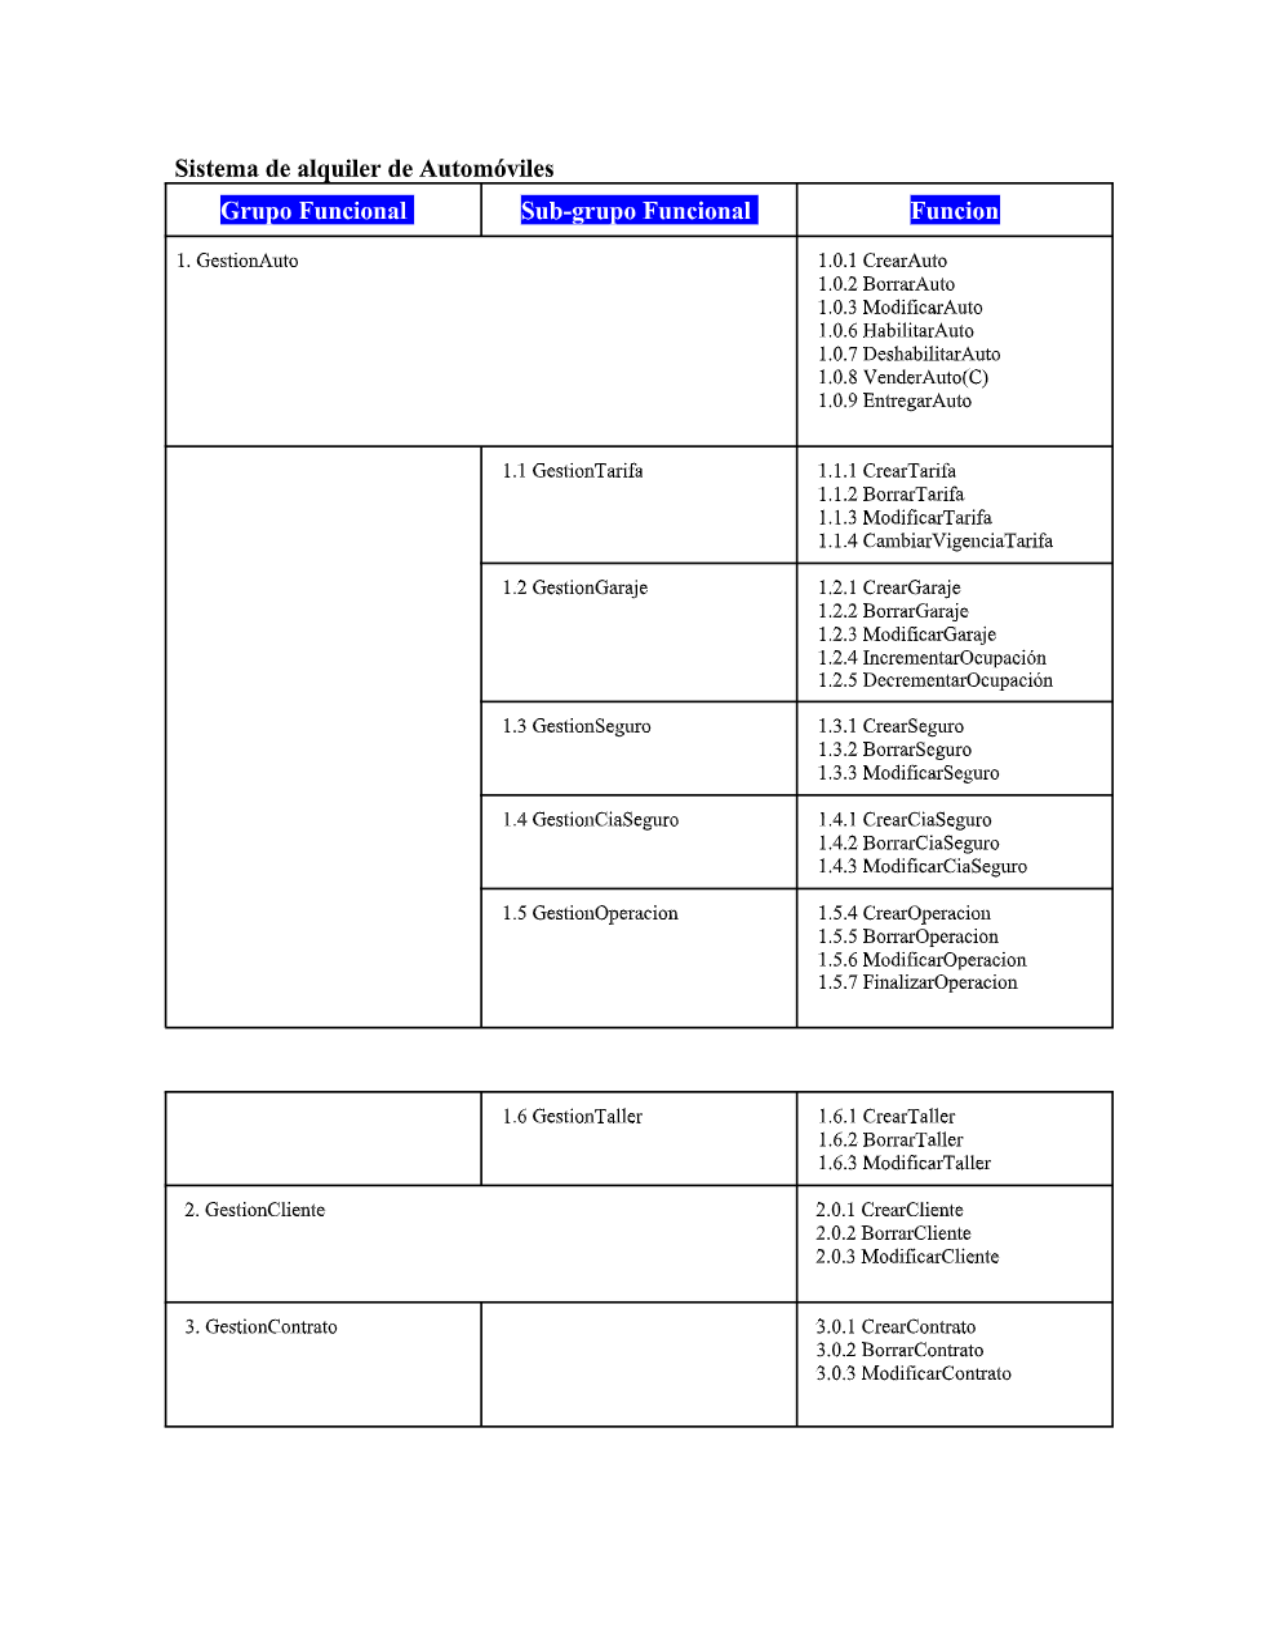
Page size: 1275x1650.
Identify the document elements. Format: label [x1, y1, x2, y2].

picture [147, 147, 1128, 1440]
